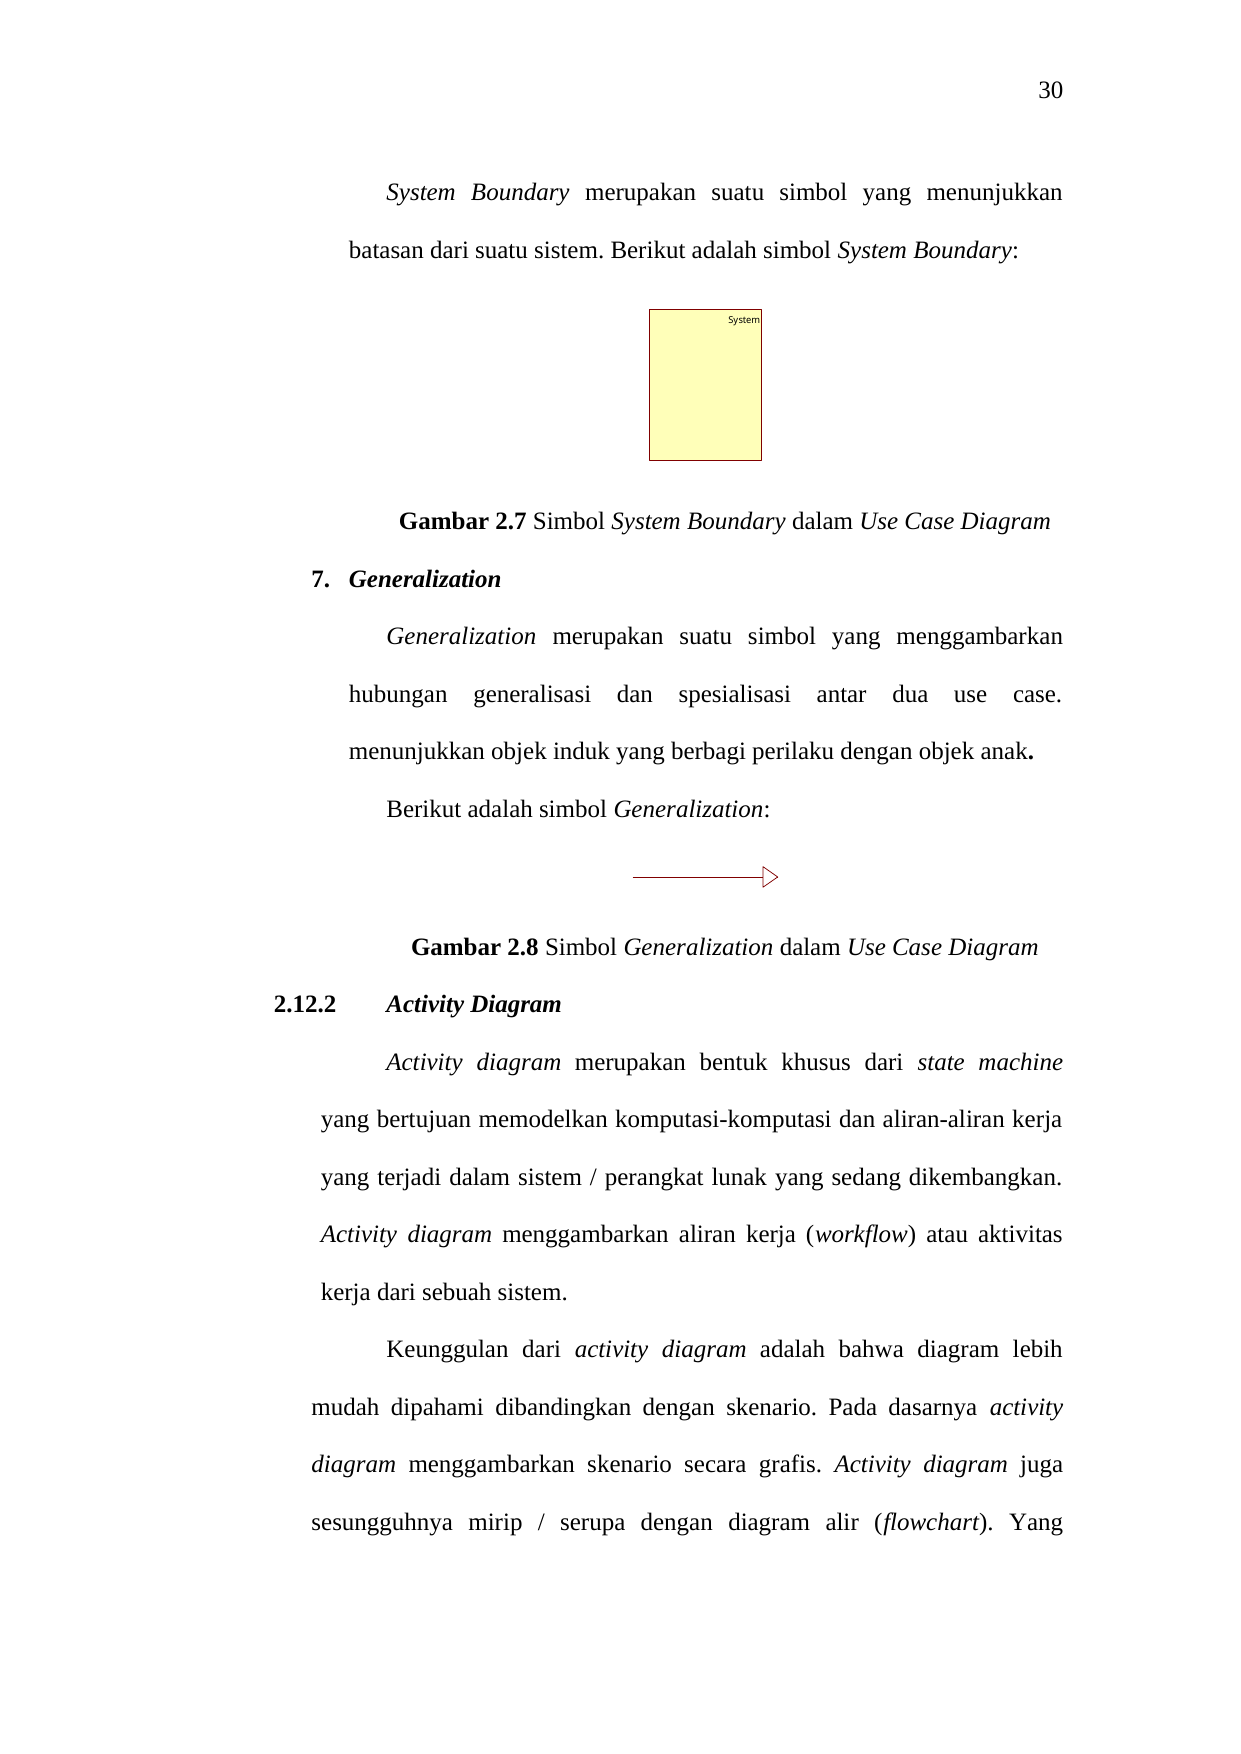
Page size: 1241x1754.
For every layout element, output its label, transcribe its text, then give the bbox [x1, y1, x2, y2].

list Generalization [311, 564, 1063, 593]
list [311, 1334, 1063, 1536]
list Gambar 2.8 Simbol Generalization dalam Use Case Diagram [349, 932, 1063, 961]
list System Boundary merupakan suatu simbol yang menunjukkan batasan dari suatu sistem. Berikut adalah simbol System Boundary: [349, 177, 1063, 263]
list Activity diagram merupakan bentuk khusus dari state machine yang bertujuan memodelkan komputasi-komputasi dan aliran-aliran kerja yang terjadi dalam sistem / perangkat lunak yang sedang dikembangkan. Activity diagram menggambarkan aliran kerja (workflow) atau aktivitas kerja dari sebuah sistem. [321, 1047, 1063, 1306]
list Berikut adalah simbol Generalization: [349, 794, 1063, 823]
list Gambar 2.7 Simbol System Boundary dalam Use Case Diagram [349, 506, 1063, 535]
list Activity Diagram [274, 989, 1063, 1018]
list Generalization merupakan suatu simbol yang menggambarkan hubungan generalisasi dan spesialisasi antar dua use case. menunjukkan objek induk yang berbagi perilaku dengan objek anak. [349, 621, 1063, 765]
